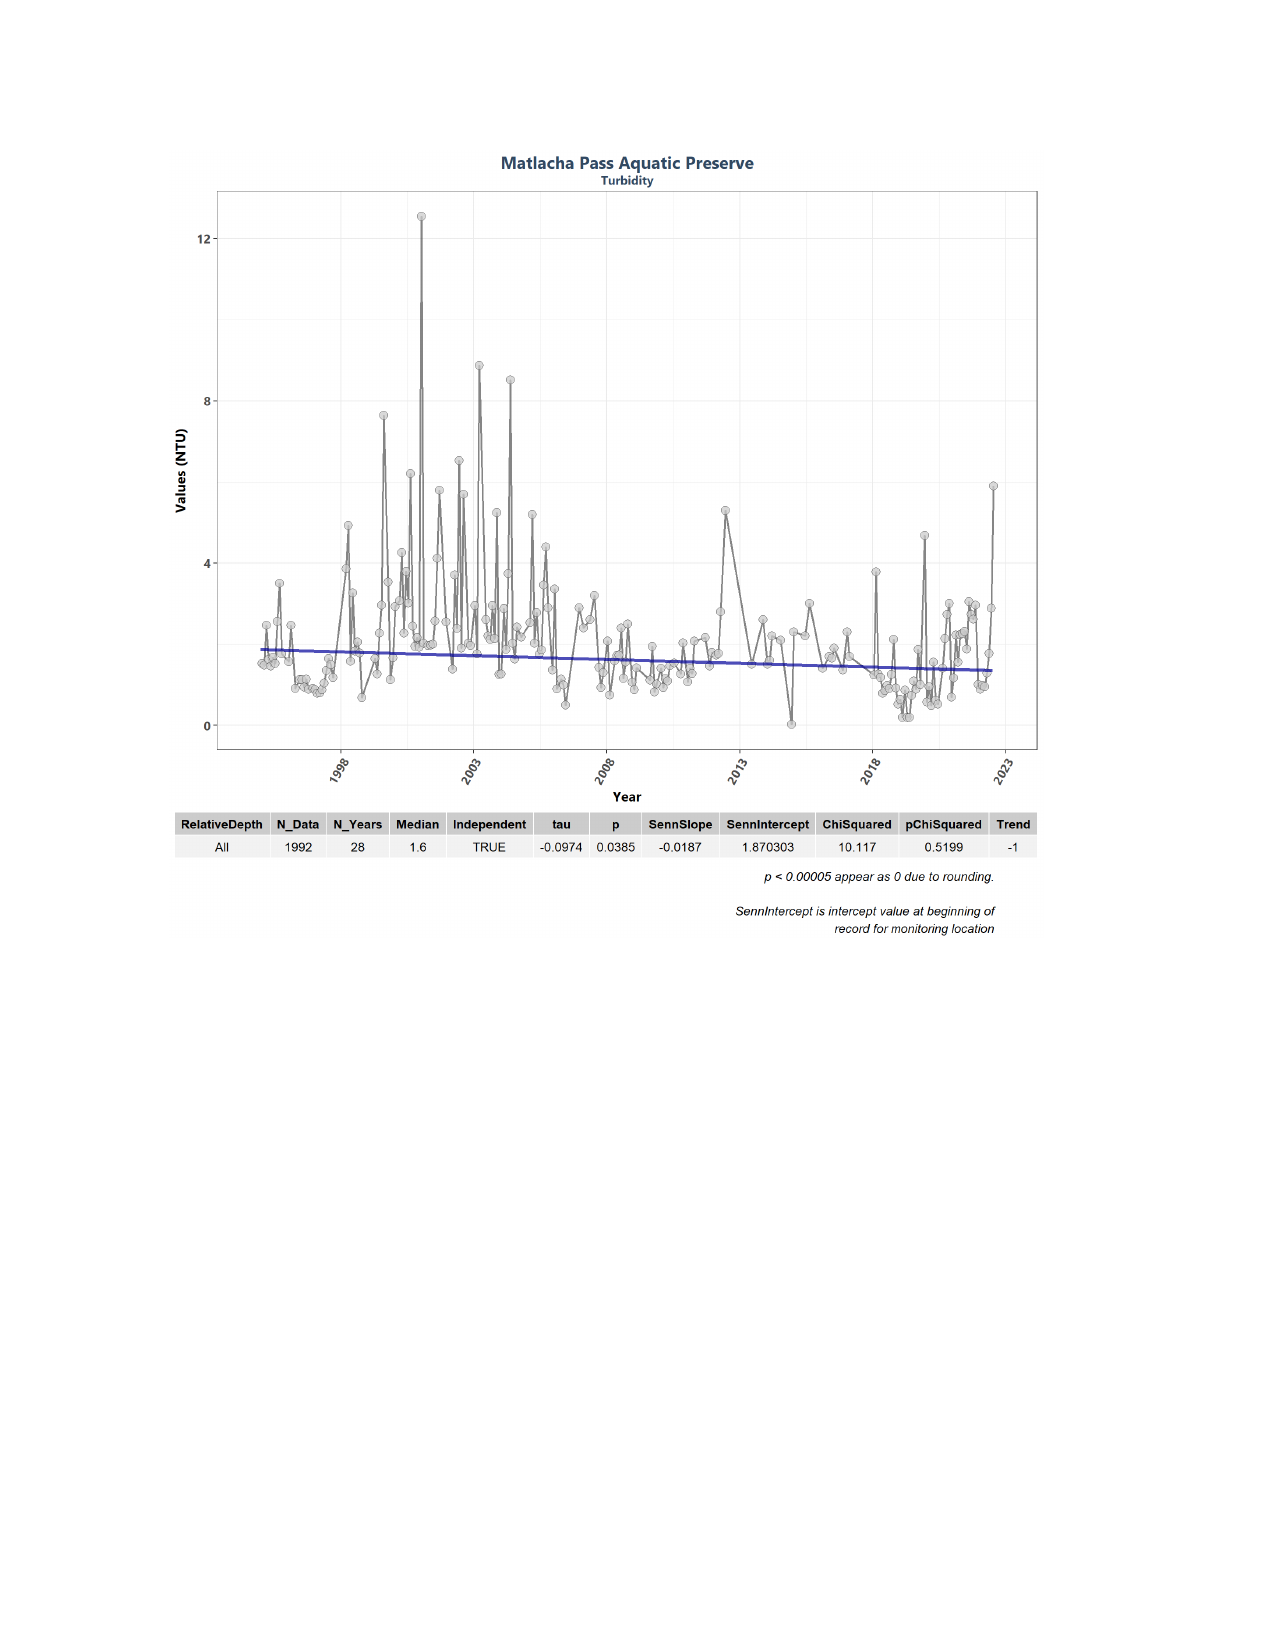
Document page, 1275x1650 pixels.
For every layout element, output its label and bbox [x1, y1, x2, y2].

picture [168, 150, 1044, 938]
